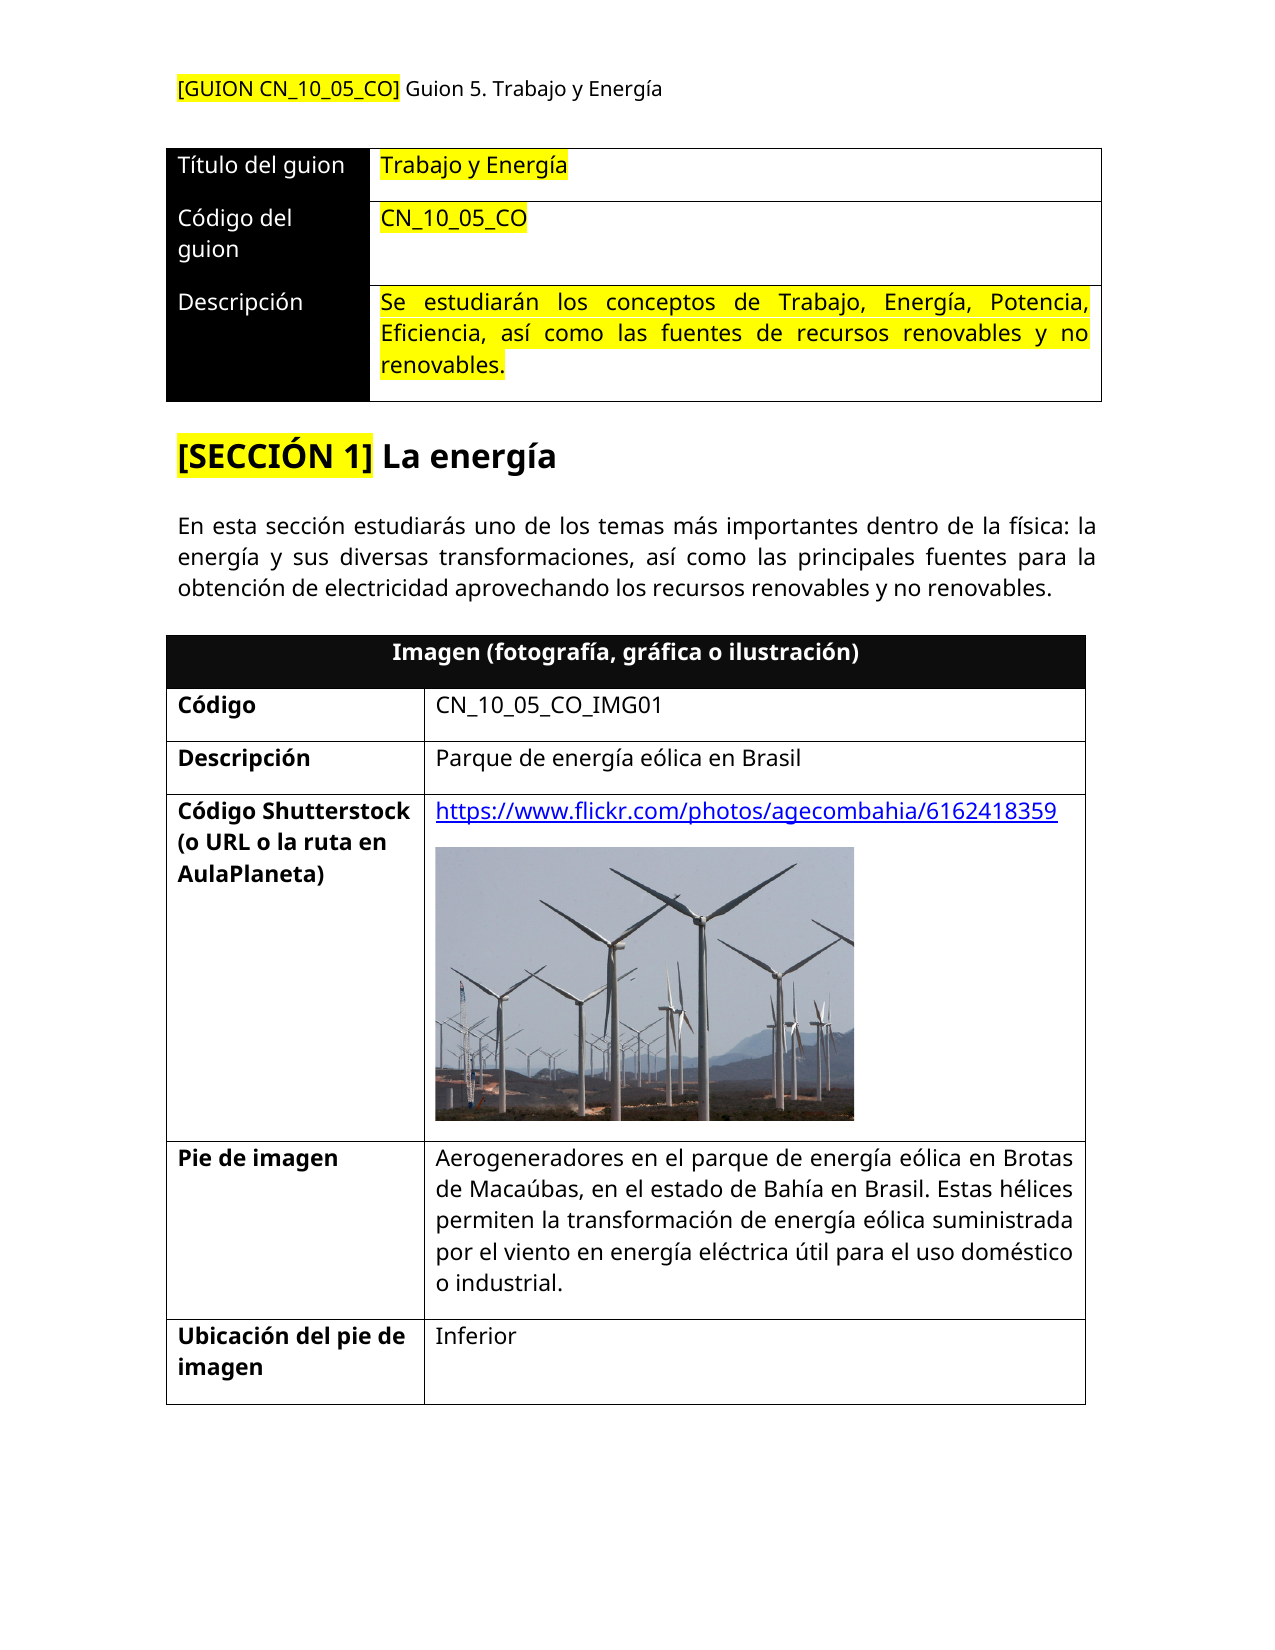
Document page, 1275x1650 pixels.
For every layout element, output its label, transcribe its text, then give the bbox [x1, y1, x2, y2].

table_cell Descripción [167, 742, 424, 794]
table_cell Pie de imagen [167, 1142, 424, 1319]
table_cell Se estudiarán los conceptos de Trabajo, Energía, Potencia, Eficiencia, así como las fuentes de recursos renovables y no renovables. [370, 286, 1101, 401]
table_cell Aerogeneradores en el parque de energía eólica en Brotas de Macaúbas, en el estado de Bahía en Brasil. Estas hélices permiten la transformación de energía eólica suministrada por el viento en energía eléctrica útil para el uso doméstico o industrial. [425, 1142, 1085, 1319]
table_cell Inferior [425, 1320, 1085, 1403]
table_cell Parque de energía eólica en Brasil [425, 742, 1085, 794]
table_cell Código [167, 689, 424, 741]
table_cell Código Shutterstock (o URL o la ruta en AulaPlaneta) [167, 795, 424, 1141]
text [SECCIÓN 1] La energía [373, 433, 1098, 478]
table_cell https://www.flickr.com/photos/agecombahia/6162418359 [425, 795, 1085, 1141]
table_header Trabajo y Energía [370, 149, 1101, 201]
picture [435, 847, 855, 1121]
table_cell CN_10_05_CO_IMG01 [425, 689, 1085, 741]
table_header Título del guion [167, 149, 369, 201]
table_cell Descripción [167, 286, 369, 401]
table_cell Ubicación del pie de imagen [167, 1320, 424, 1403]
table_cell Código del guion [167, 202, 369, 285]
table_header Imagen (fotografía, gráfica o ilustración) [167, 636, 1085, 688]
text En esta sección estudiarás uno de los temas más importantes dentro de la física: la energía y sus diversas transformaciones, así como las principales fuentes para la obtención de electricidad aprovechando los recursos renovables y no renovables. [177, 510, 1098, 603]
table_cell CN_10_05_CO [370, 202, 1101, 285]
